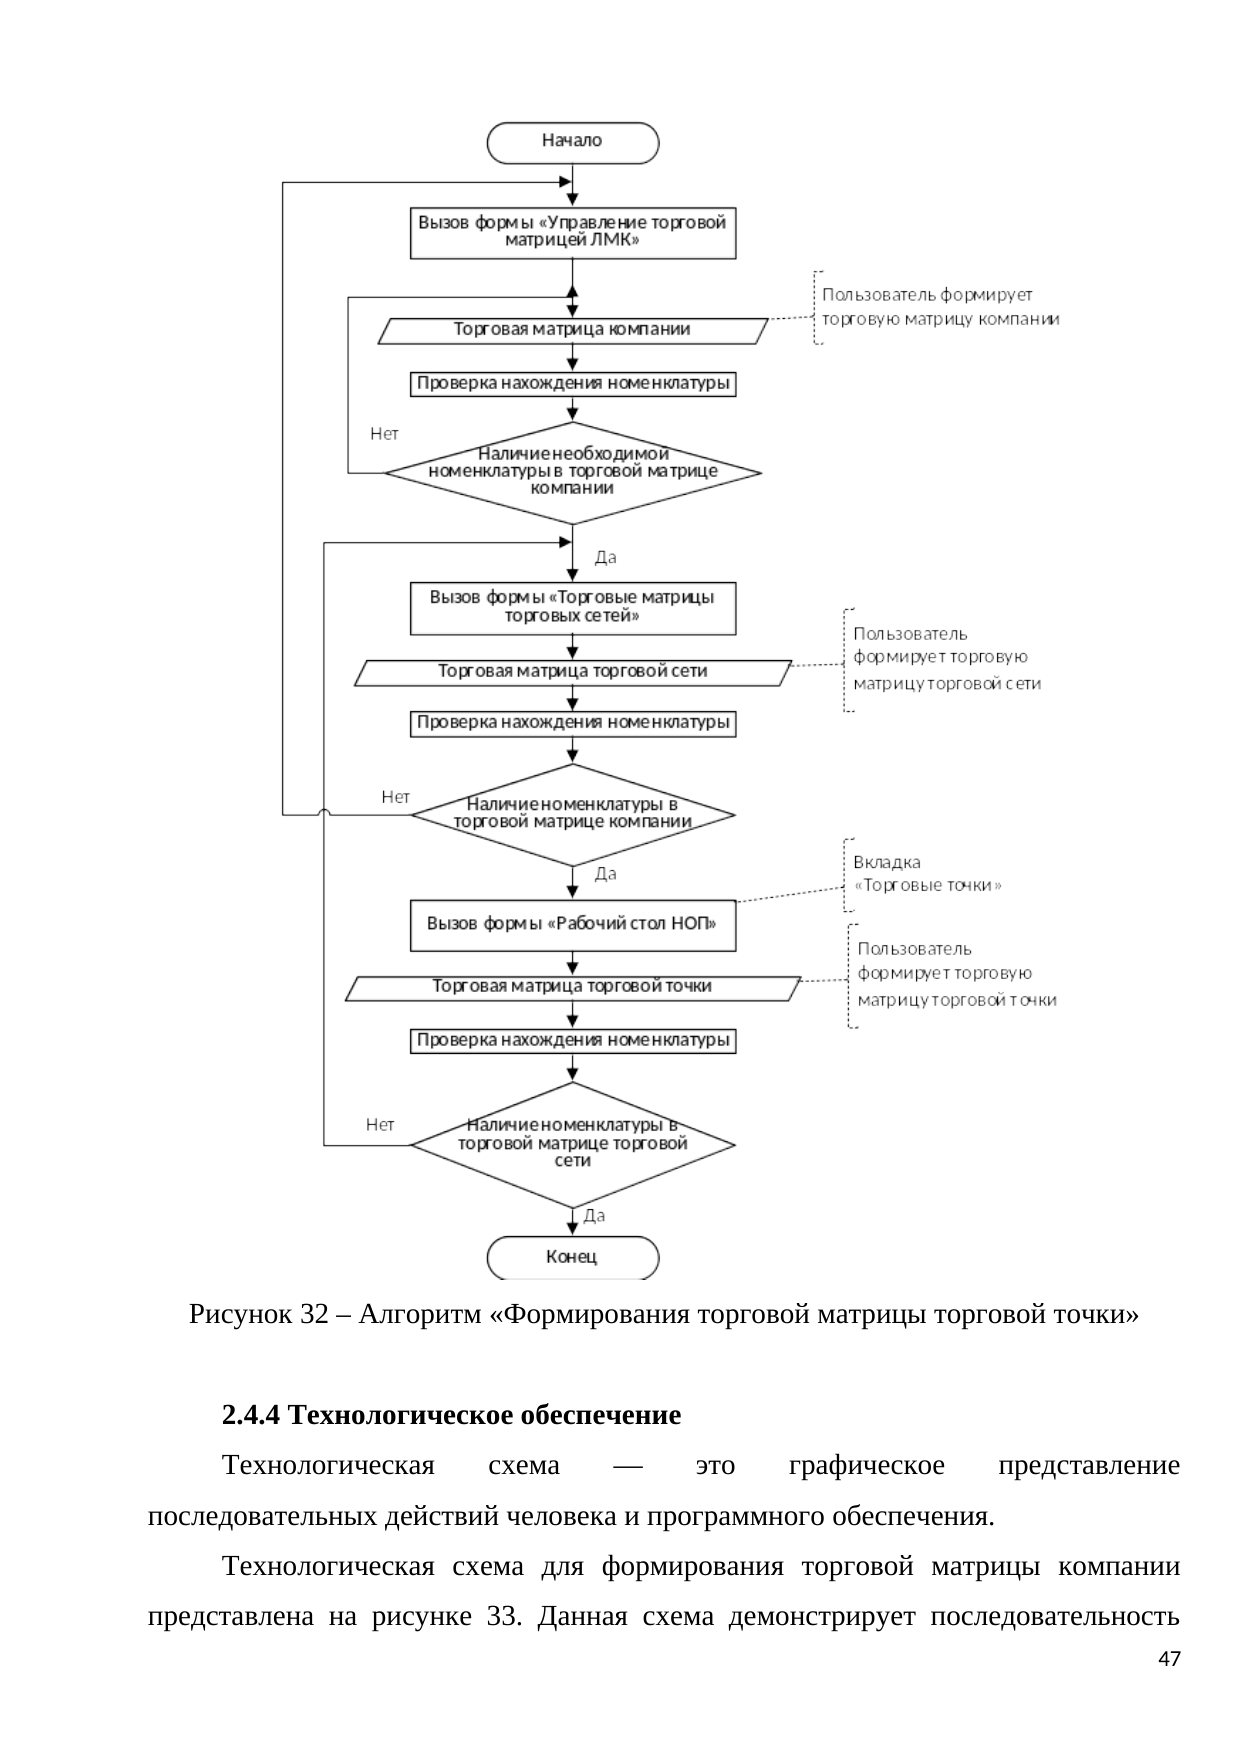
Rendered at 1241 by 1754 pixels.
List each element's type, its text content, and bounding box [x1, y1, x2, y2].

text 2.4.4 Технологическое обеспечение [148, 1397, 1181, 1431]
text Рисунок 32 – Алгоритм «Формирования торговой матрицы торговой точки» [148, 1297, 1181, 1330]
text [148, 1548, 1181, 1632]
text Технологическая схема — это графическое представление последовательных действий человека и программного обеспечения. [148, 1447, 1181, 1531]
